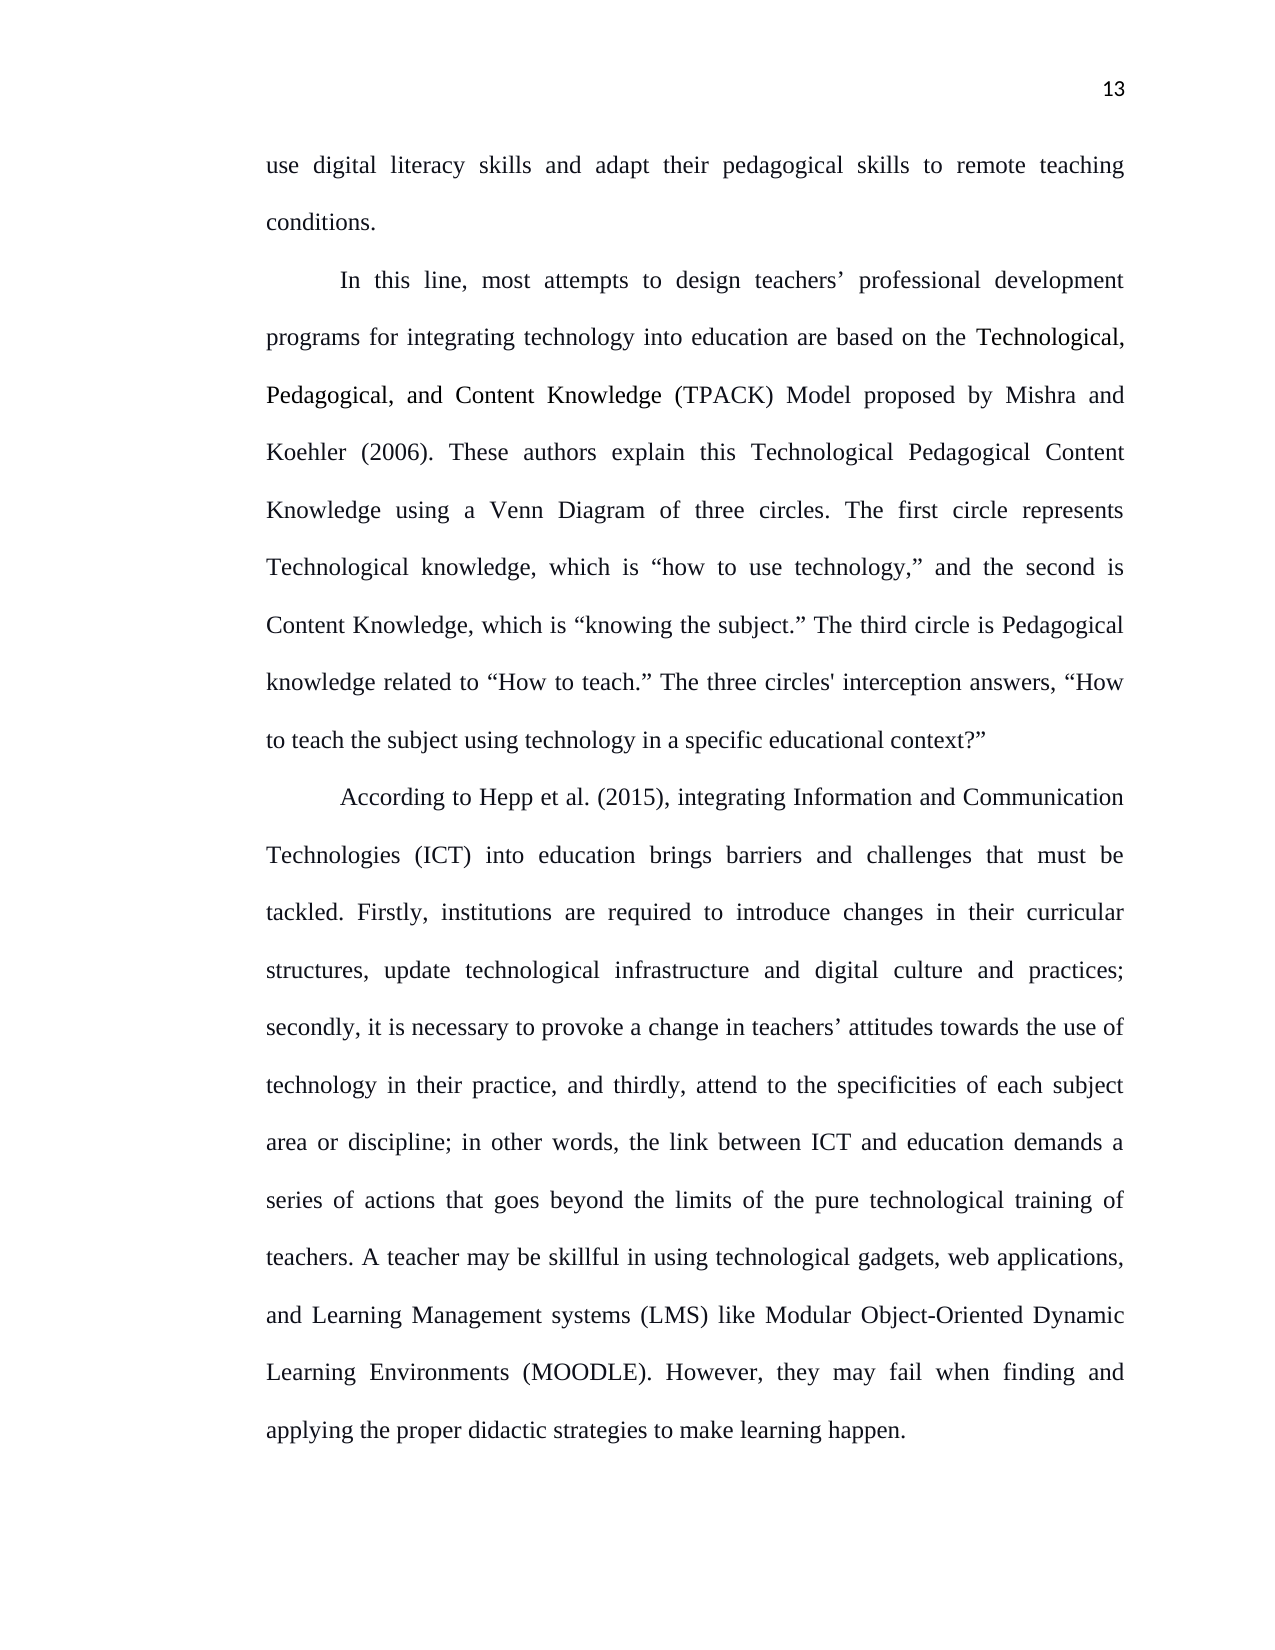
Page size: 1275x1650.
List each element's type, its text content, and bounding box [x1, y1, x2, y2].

text In this line, most attempts to design teachers’ professional development programs for integrating technology into education are based on the Technological, Pedagogical, and Content Knowledge (TPACK) Model proposed by Mishra and Koehler (2006). These authors explain this Technological Pedagogical Content Knowledge using a Venn Diagram of three circles. The first circle represents Technological knowledge, which is “how to use technology,” and the second is Content Knowledge, which is “knowing the subject.” The third circle is Pedagogical knowledge related to “How to teach.” The three circles' interception answers, “How to teach the subject using technology in a specific educational context?” [266, 265, 1125, 754]
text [266, 150, 1125, 236]
text According to Hepp et al. (2015), integrating Information and Communication Technologies (ICT) into education brings barriers and challenges that must be tackled. Firstly, institutions are required to introduce changes in their curricular structures, update technological infrastructure and digital culture and practices; secondly, it is necessary to provoke a change in teachers’ attitudes towards the use of technology in their practice, and thirdly, attend to the specificities of each subject area or discipline; in other words, the link between ICT and education demands a series of actions that goes beyond the limits of the pure technological training of teachers. A teacher may be skillful in using technological gadgets, web applications, and Learning Management systems (LMS) like Modular Object-Oriented Dynamic Learning Environments (MOODLE). However, they may fail when finding and applying the proper didactic strategies to make learning happen. [266, 782, 1125, 1444]
